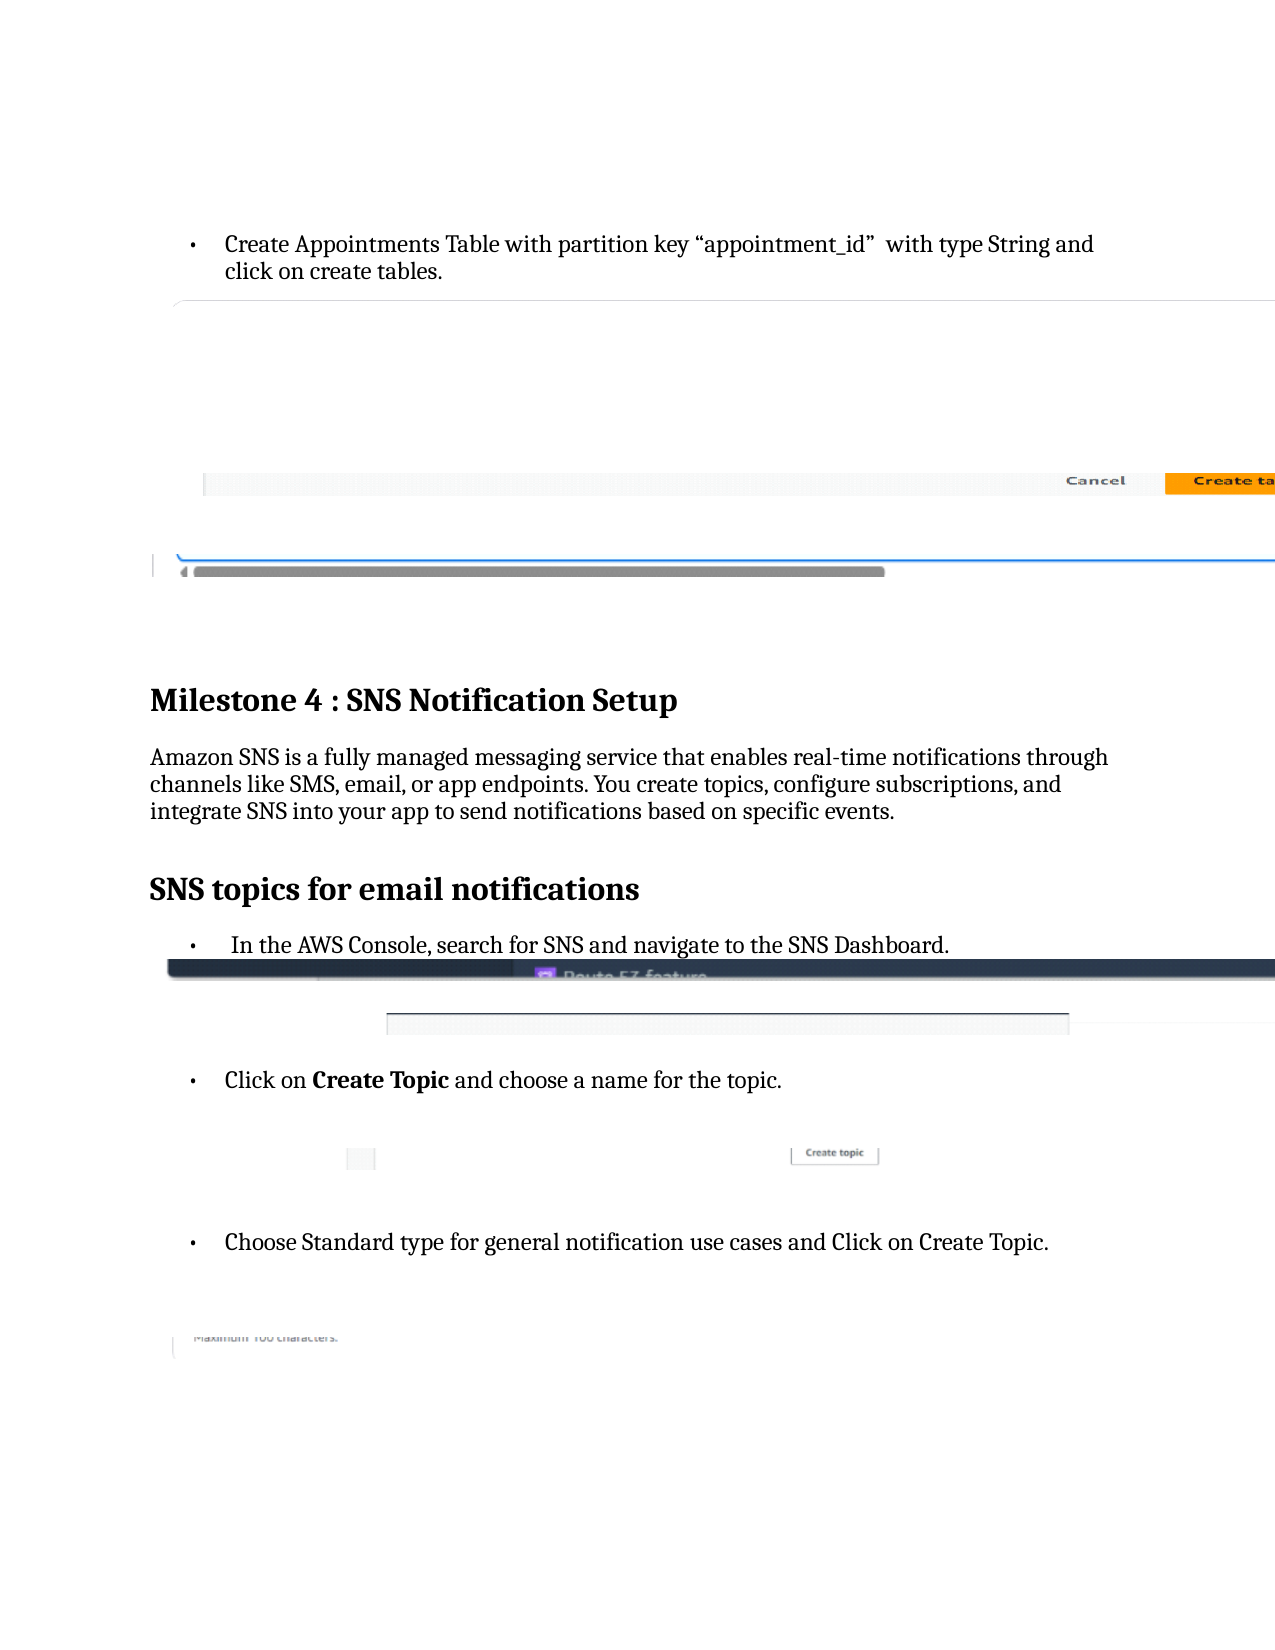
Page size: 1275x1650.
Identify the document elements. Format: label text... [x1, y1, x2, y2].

text Amazon SNS is a fully managed messaging service that enables real-time notifications through channels like SMS, email, or app endpoints. You create topics, configure subscriptions, and integrate SNS into your app to send notifications based on specific events. [150, 743, 1125, 824]
list Choose Standard type for general notification use cases and Click on Create Topic. [187, 1229, 1125, 1256]
list Click on Create Topic and choose a name for the topic. [187, 1067, 1125, 1094]
text Milestone 4 : SNS Notification Setup [150, 689, 1125, 717]
list Create Appointments Table with partition key “appointment_id” with type String and click on create tables. [187, 231, 1125, 284]
list In the AWS Console, search for SNS and navigate to the SNS Dashboard. [187, 932, 1125, 959]
text SNS topics for email notifications [150, 878, 1125, 905]
